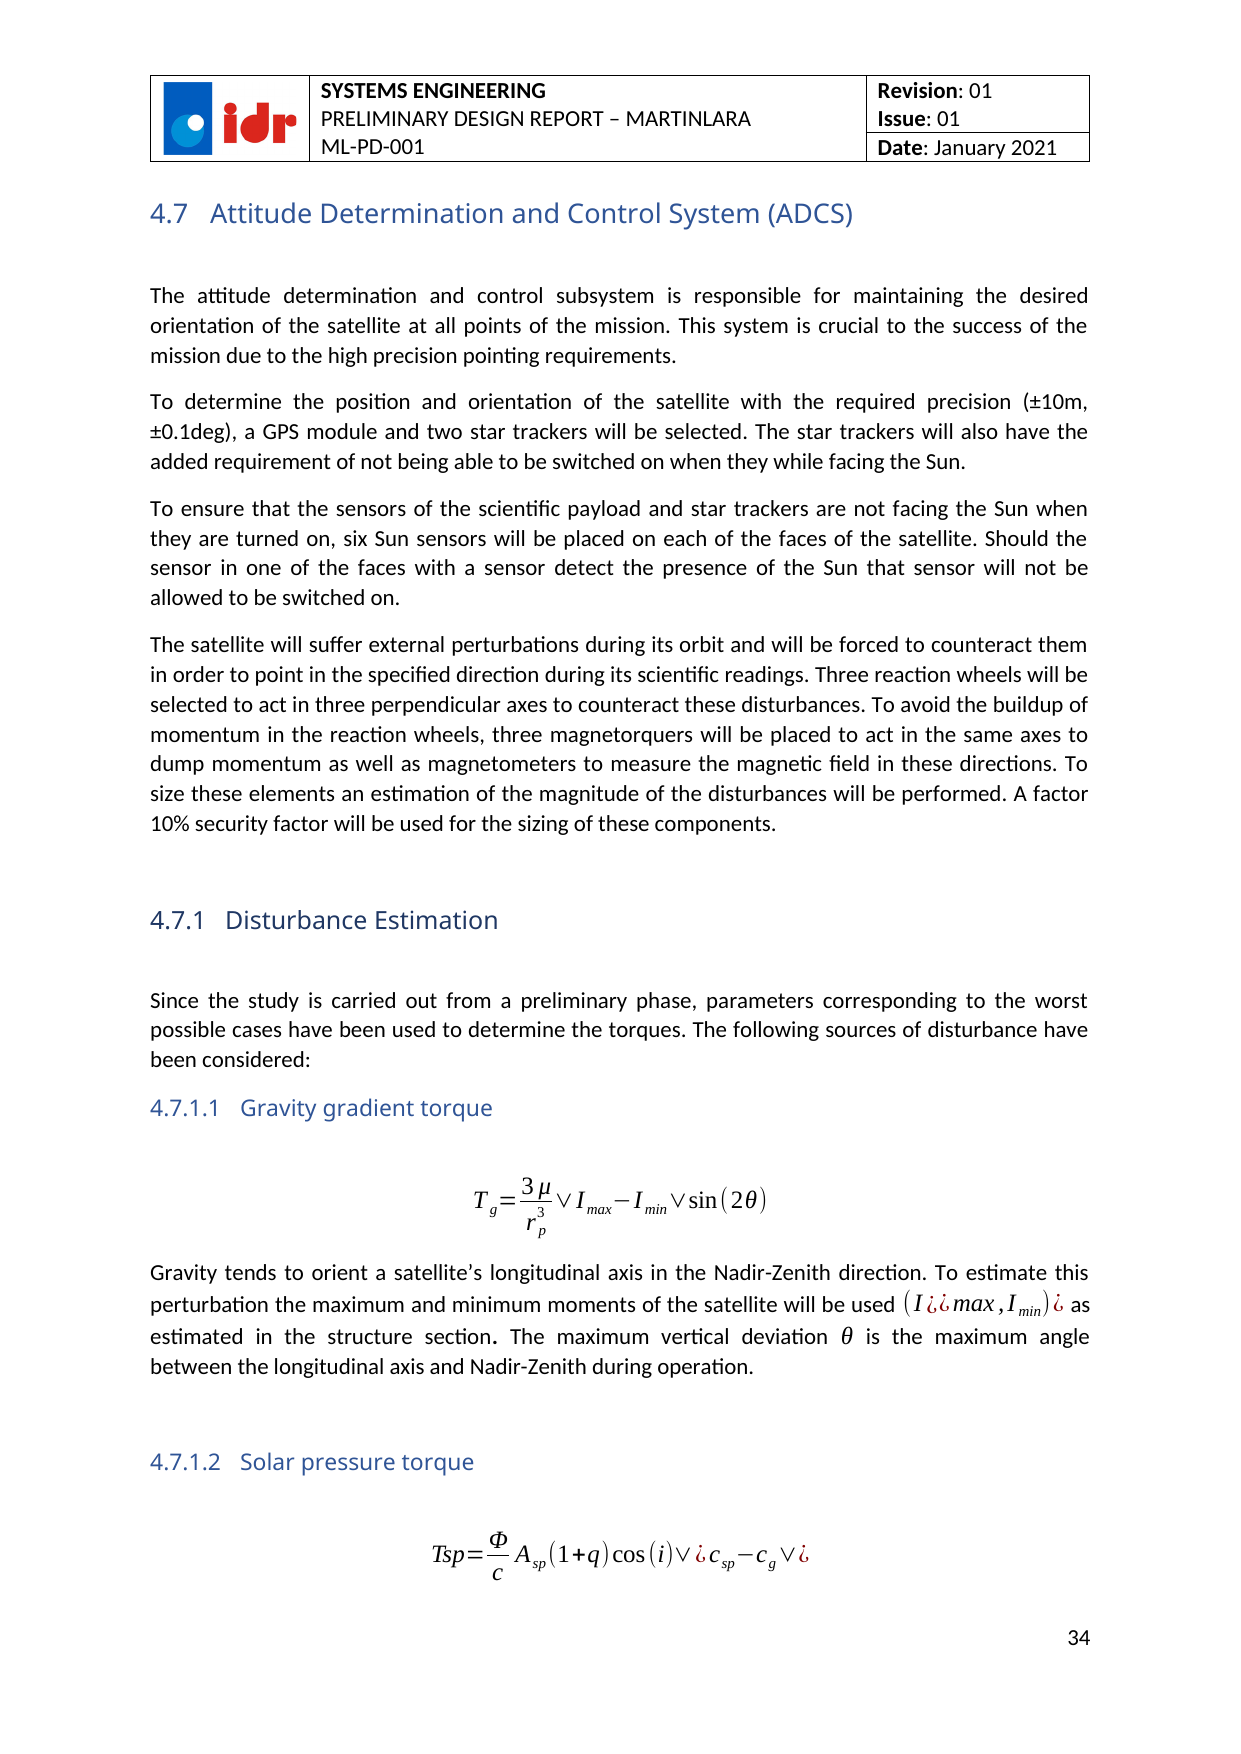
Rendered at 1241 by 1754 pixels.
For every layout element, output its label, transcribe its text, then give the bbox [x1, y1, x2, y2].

subtitle Disturbance Estimation [150, 902, 1090, 937]
text To determine the position and orientation of the satellite with the required precision (±10m, ±0.1deg), a GPS module and two star trackers will be selected. The star trackers will also have the added requirement of not being able to be switched on when they while facing the Sun. [150, 387, 1090, 475]
text The satellite will suffer external perturbations during its orbit and will be forced to counteract them in order to point in the specified direction during its scientific readings. Three reaction wheels will be selected to act in three perpendicular axes to counteract these disturbances. To avoid the buildup of momentum in the reaction wheels, three magnetorquers will be placed to act in the same axes to dump momentum as well as magnetometers to measure the magnetic field in these directions. To size these elements an estimation of the magnitude of the disturbances will be performed. A factor 10% security factor will be used for the sizing of these components. [150, 630, 1090, 837]
text Since the study is carried out from a preliminary phase, parameters corresponding to the worst possible cases have been used to determine the torques. The following sources of disturbance have been considered: [150, 986, 1090, 1073]
text Gravity tends to orient a satellite’s longitudinal axis in the Nadir-Zenith direction. To estimate this perturbation the maximum and minimum moments of the satellite will be used as estimated in the structure section. The maximum vertical deviation is the maximum angle between the longitudinal axis and Nadir-Zenith during operation. [150, 1258, 1090, 1380]
text The attitude determination and control subsystem is responsible for maintaining the desired orientation of the satellite at all points of the mission. This system is crucial to the success of the mission due to the high precision pointing requirements. [150, 281, 1090, 369]
subtitle Gravity gradient torque [150, 1092, 1090, 1123]
text To ensure that the sensors of the scientific payload and star trackers are not facing the Sun when they are turned on, six Sun sensors will be placed on each of the faces of the satellite. Should the sensor in one of the faces with a sensor detect the presence of the Sun that sensor will not be allowed to be switched on. [150, 494, 1090, 611]
subtitle Solar pressure torque [150, 1446, 1090, 1477]
picture [163, 82, 297, 155]
subtitle Attitude Determination and Control System (ADCS) [150, 194, 1090, 231]
